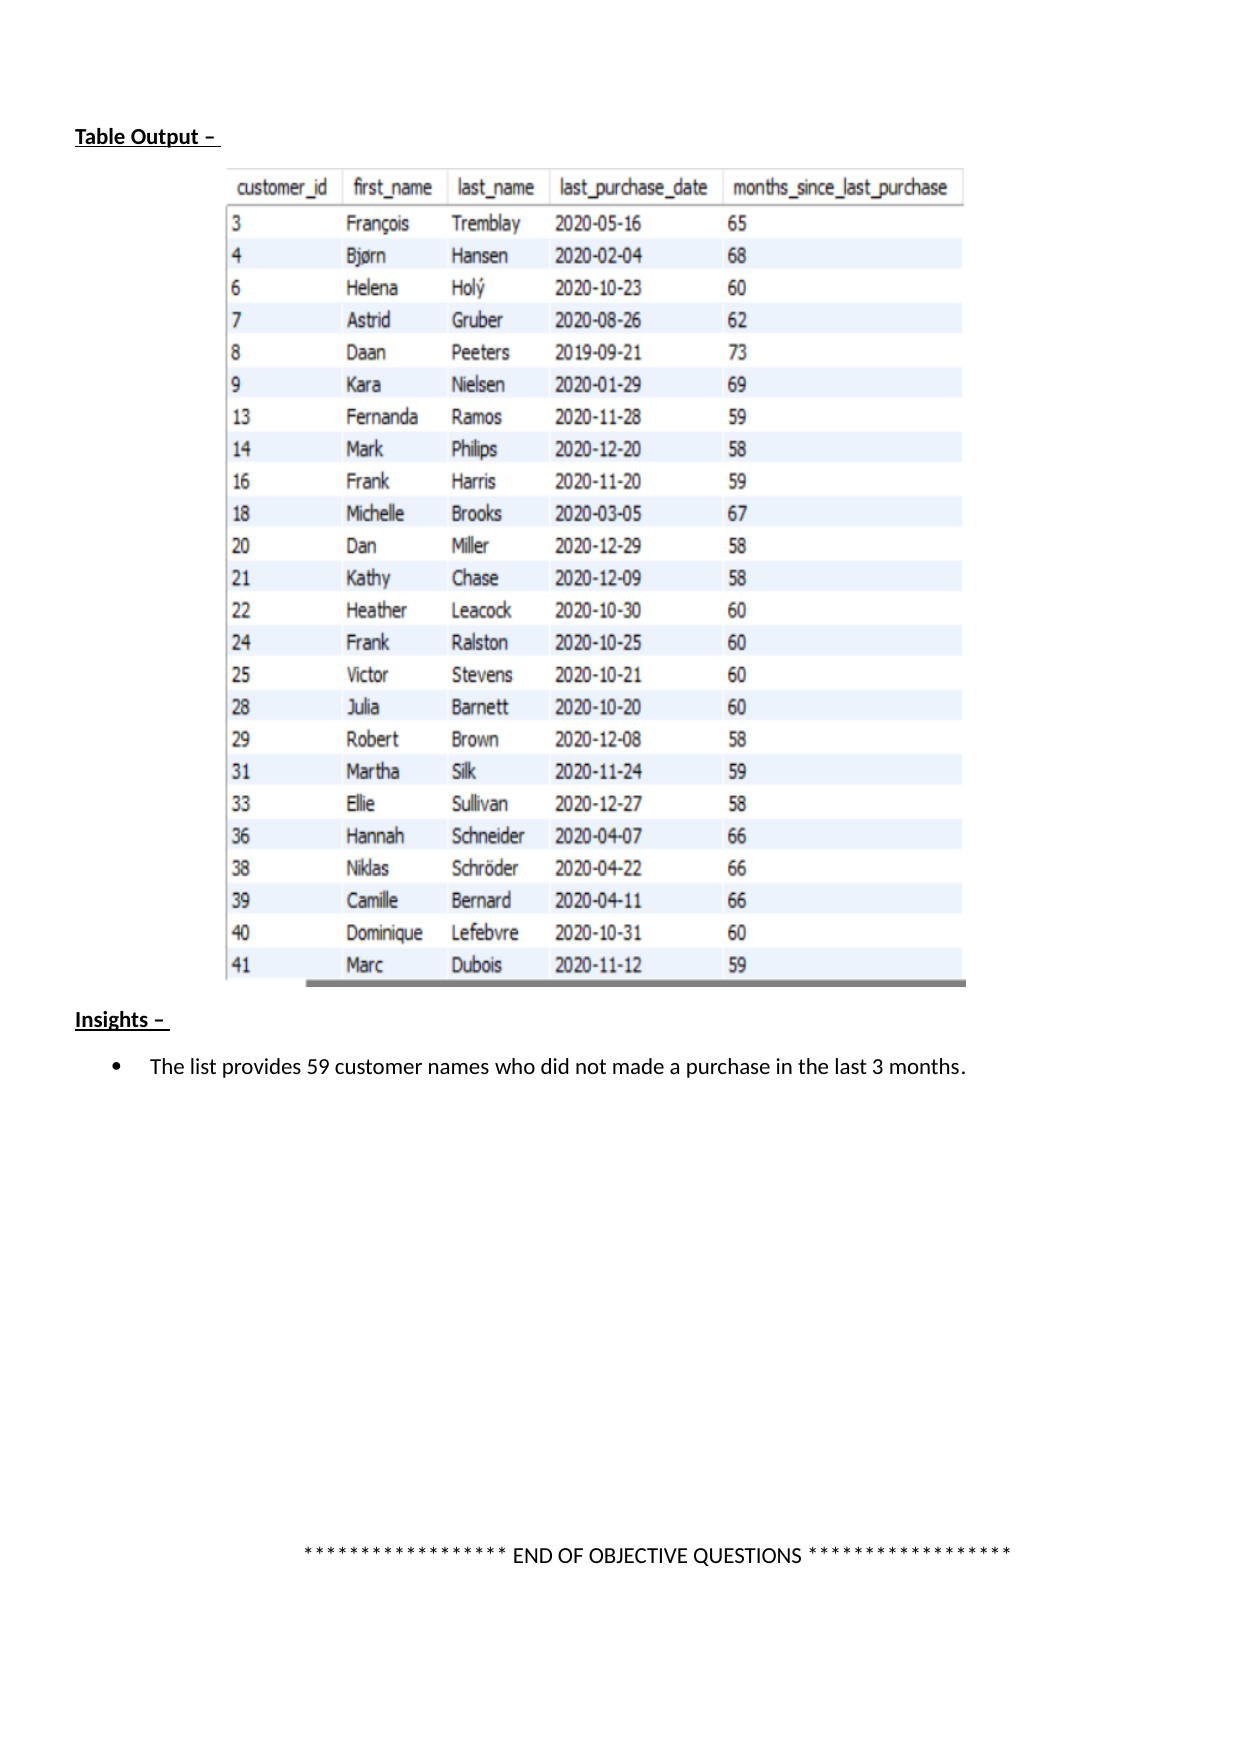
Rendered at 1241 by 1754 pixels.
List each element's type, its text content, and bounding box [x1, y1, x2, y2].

text Table Output – [75, 122, 1165, 150]
picture [225, 168, 966, 987]
text Insights – [75, 1005, 1165, 1033]
list ****************** END OF OBJECTIVE QUESTIONS ****************** [150, 1542, 1165, 1569]
list The list provides 59 customer names who did not made a purchase in the last 3 months. [112, 1052, 1165, 1080]
